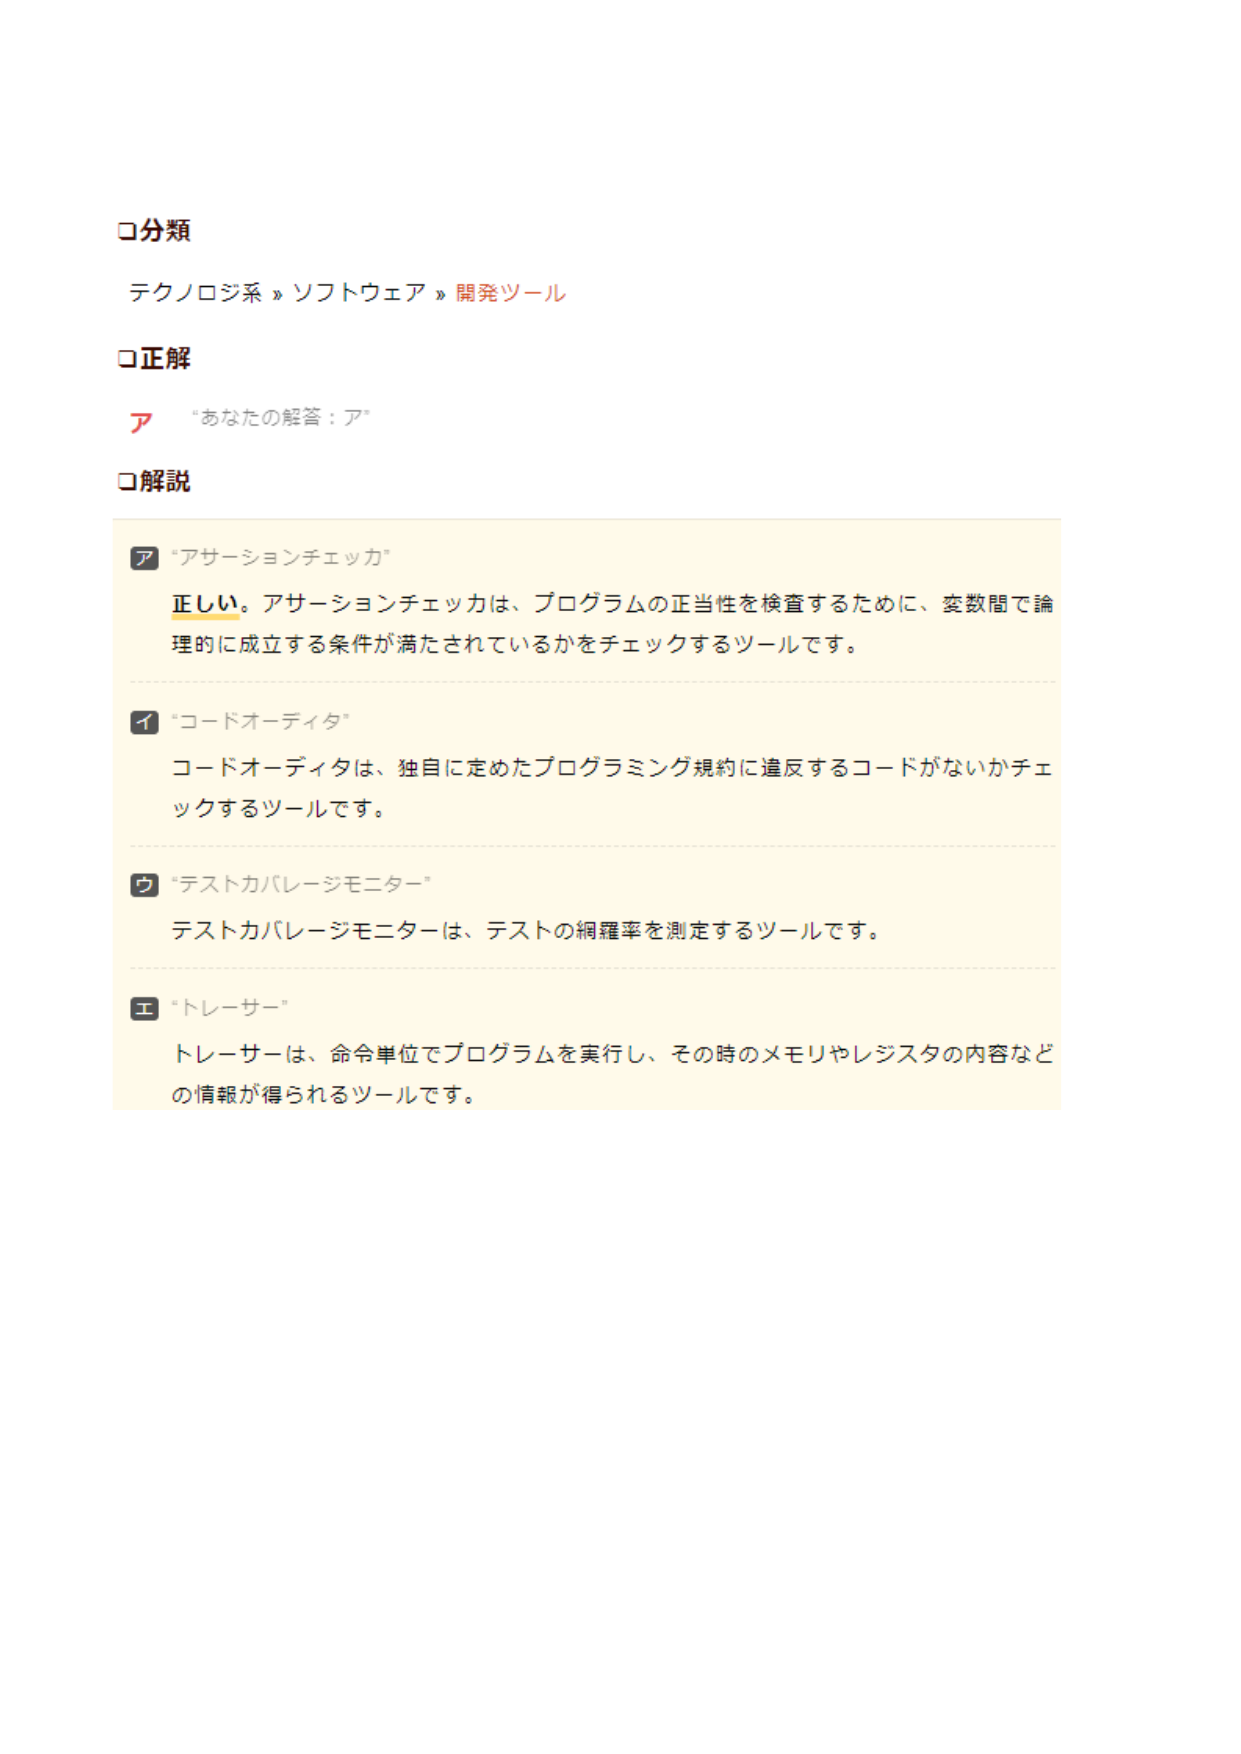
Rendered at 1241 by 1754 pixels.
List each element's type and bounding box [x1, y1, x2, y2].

picture [112, 464, 1062, 1110]
picture [112, 202, 774, 445]
